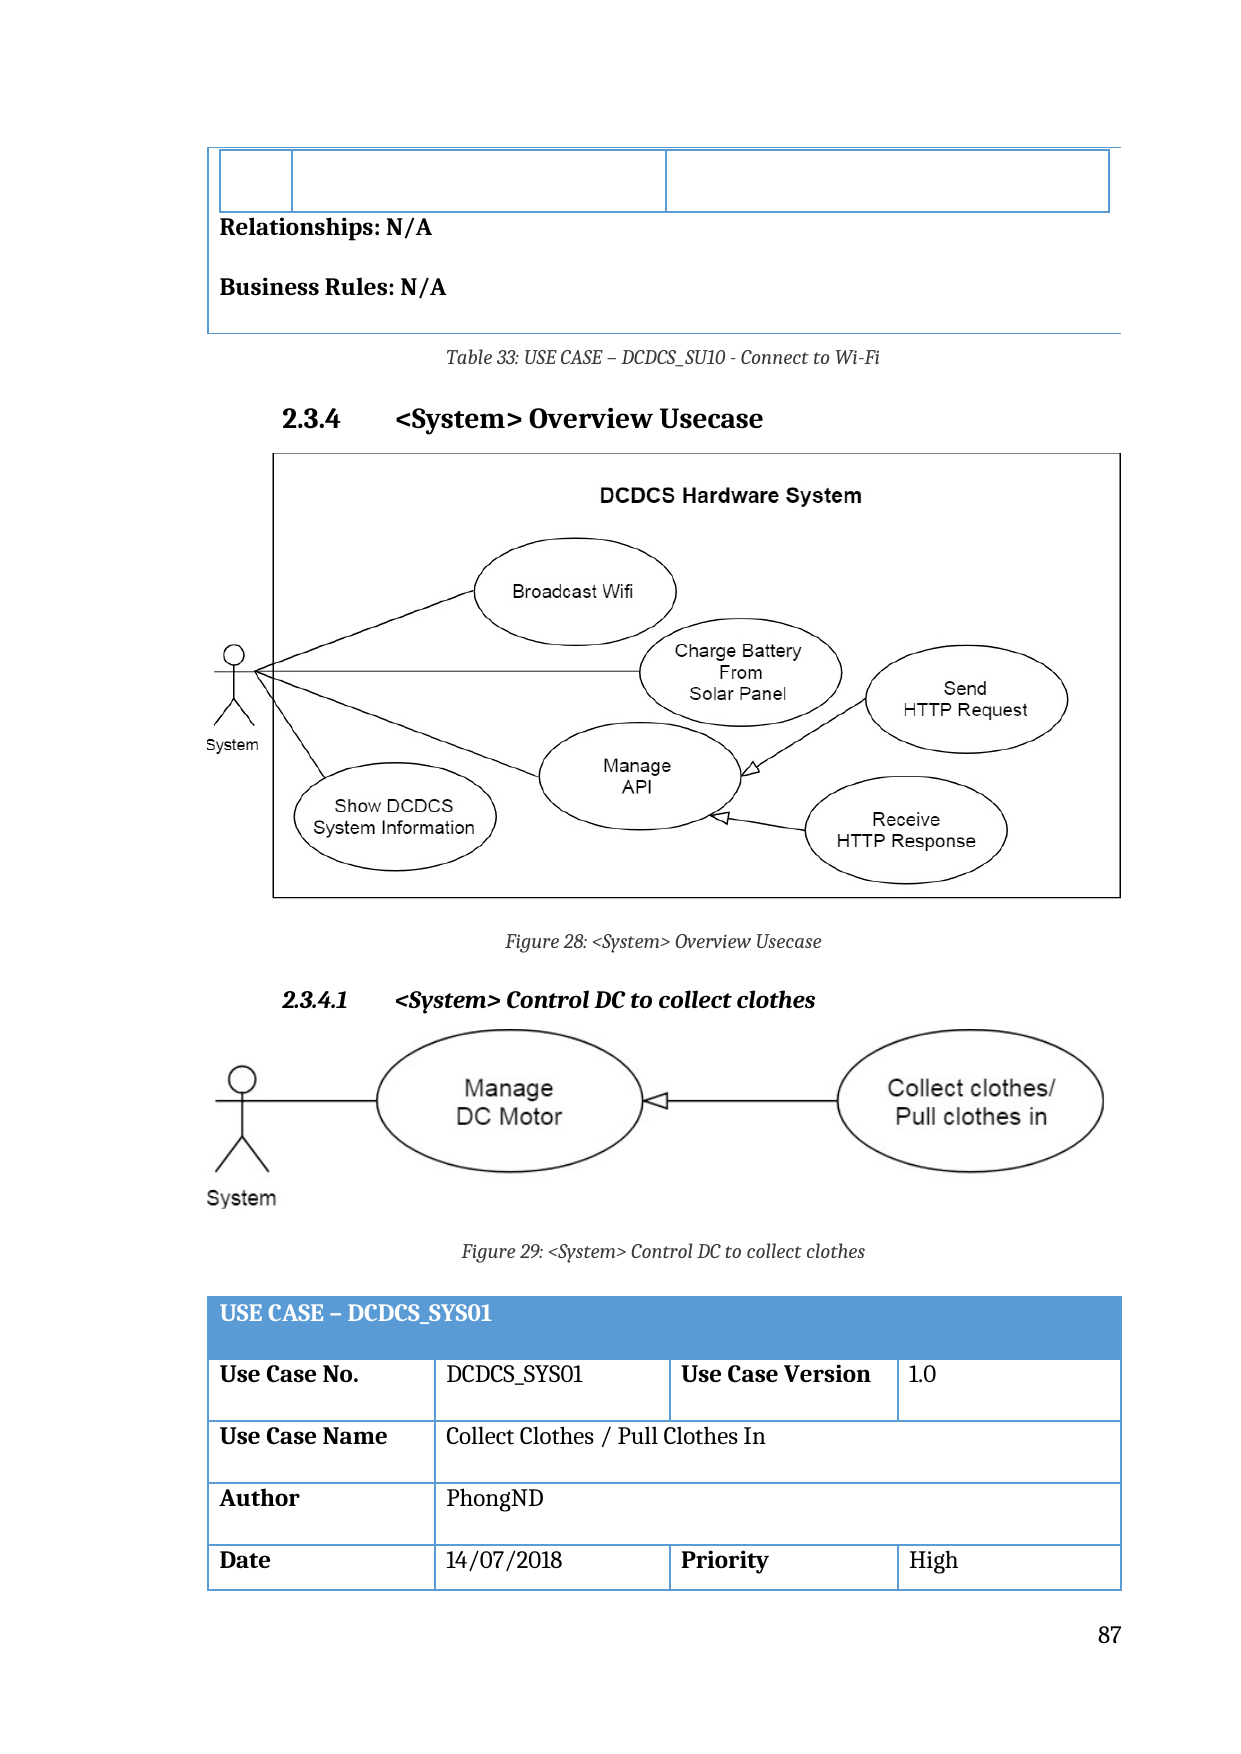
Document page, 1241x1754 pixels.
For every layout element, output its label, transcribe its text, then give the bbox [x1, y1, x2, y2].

table_cell PhongND [436, 1484, 1120, 1543]
table_cell DCDCS_SYS01 [436, 1360, 669, 1420]
table_cell Collect Clothes / Pull Clothes In [436, 1422, 1120, 1482]
subtitle <System> Overview Usecase [282, 403, 1122, 436]
table_cell Author [209, 1484, 434, 1543]
picture [207, 1029, 1105, 1209]
text Figure 29: <System> Control DC to collect clothes [207, 1239, 1122, 1263]
table_cell High [899, 1546, 1120, 1588]
table_header USE CASE – DCDCS_SYS01 [209, 1299, 1120, 1358]
text Table 33: USE CASE – DCDCS_SU10 - Connect to Wi-Fi [207, 346, 1122, 370]
picture [207, 453, 1122, 899]
table_cell Date [209, 1546, 434, 1588]
table_cell Use Case Name [209, 1422, 434, 1482]
table_cell Use Case Version [671, 1360, 897, 1420]
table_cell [209, 148, 1121, 332]
text Figure 28: <System> Overview Usecase [207, 929, 1122, 953]
table_cell 14/07/2018 [436, 1546, 669, 1588]
table_cell 1.0 [899, 1360, 1120, 1420]
table_cell Use Case No. [209, 1360, 434, 1420]
table_cell Priority [671, 1546, 897, 1588]
subtitle <System> Control DC to collect clothes [282, 986, 1122, 1015]
